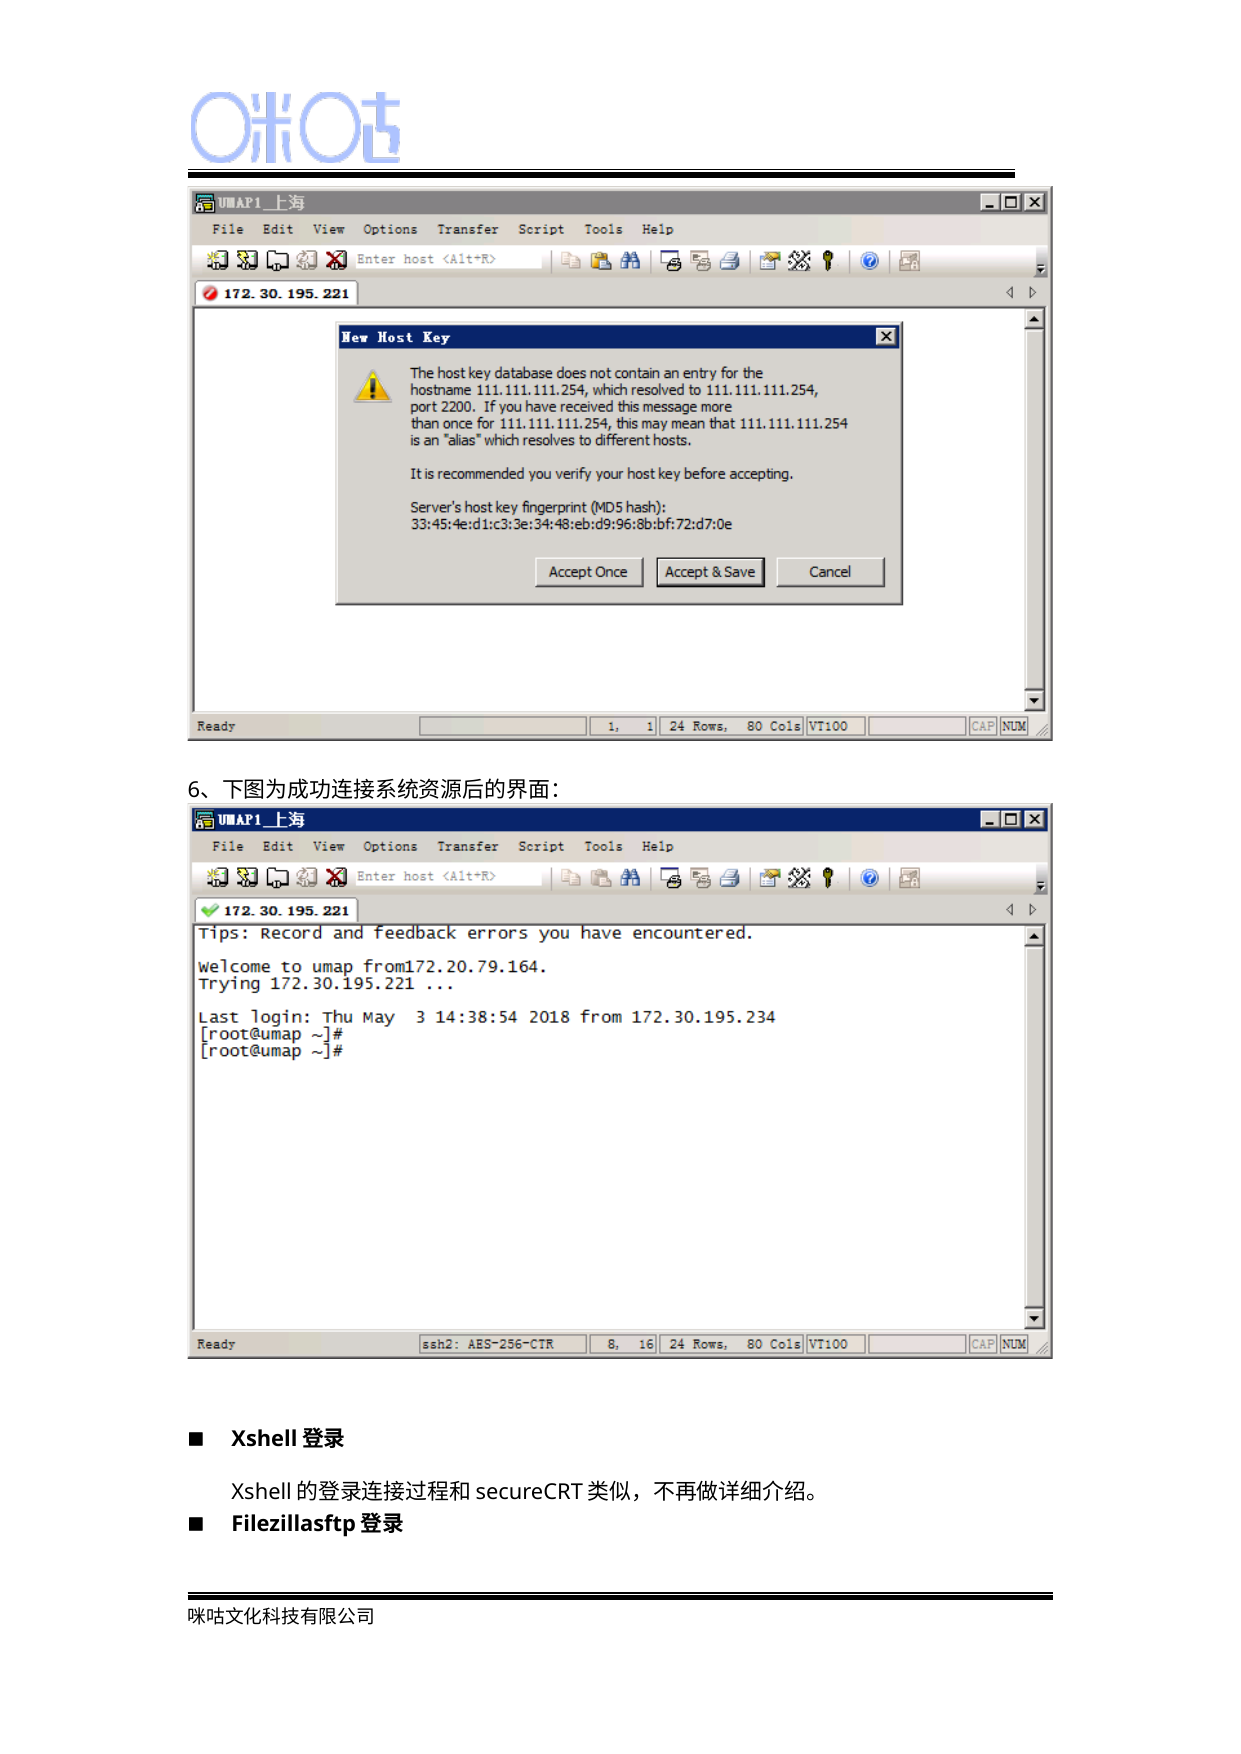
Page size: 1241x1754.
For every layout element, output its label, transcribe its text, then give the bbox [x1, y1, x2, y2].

text 6、下图为成功连接系统资源后的界面： [187, 771, 1053, 803]
list Xshell登录 [187, 1421, 1053, 1453]
picture [187, 186, 1053, 741]
picture [187, 803, 1053, 1359]
text Xshell的登录连接过程和secureCRT类似，不再做详细介绍。 [231, 1474, 1053, 1506]
list Filezillasftp登录 [187, 1506, 1053, 1538]
